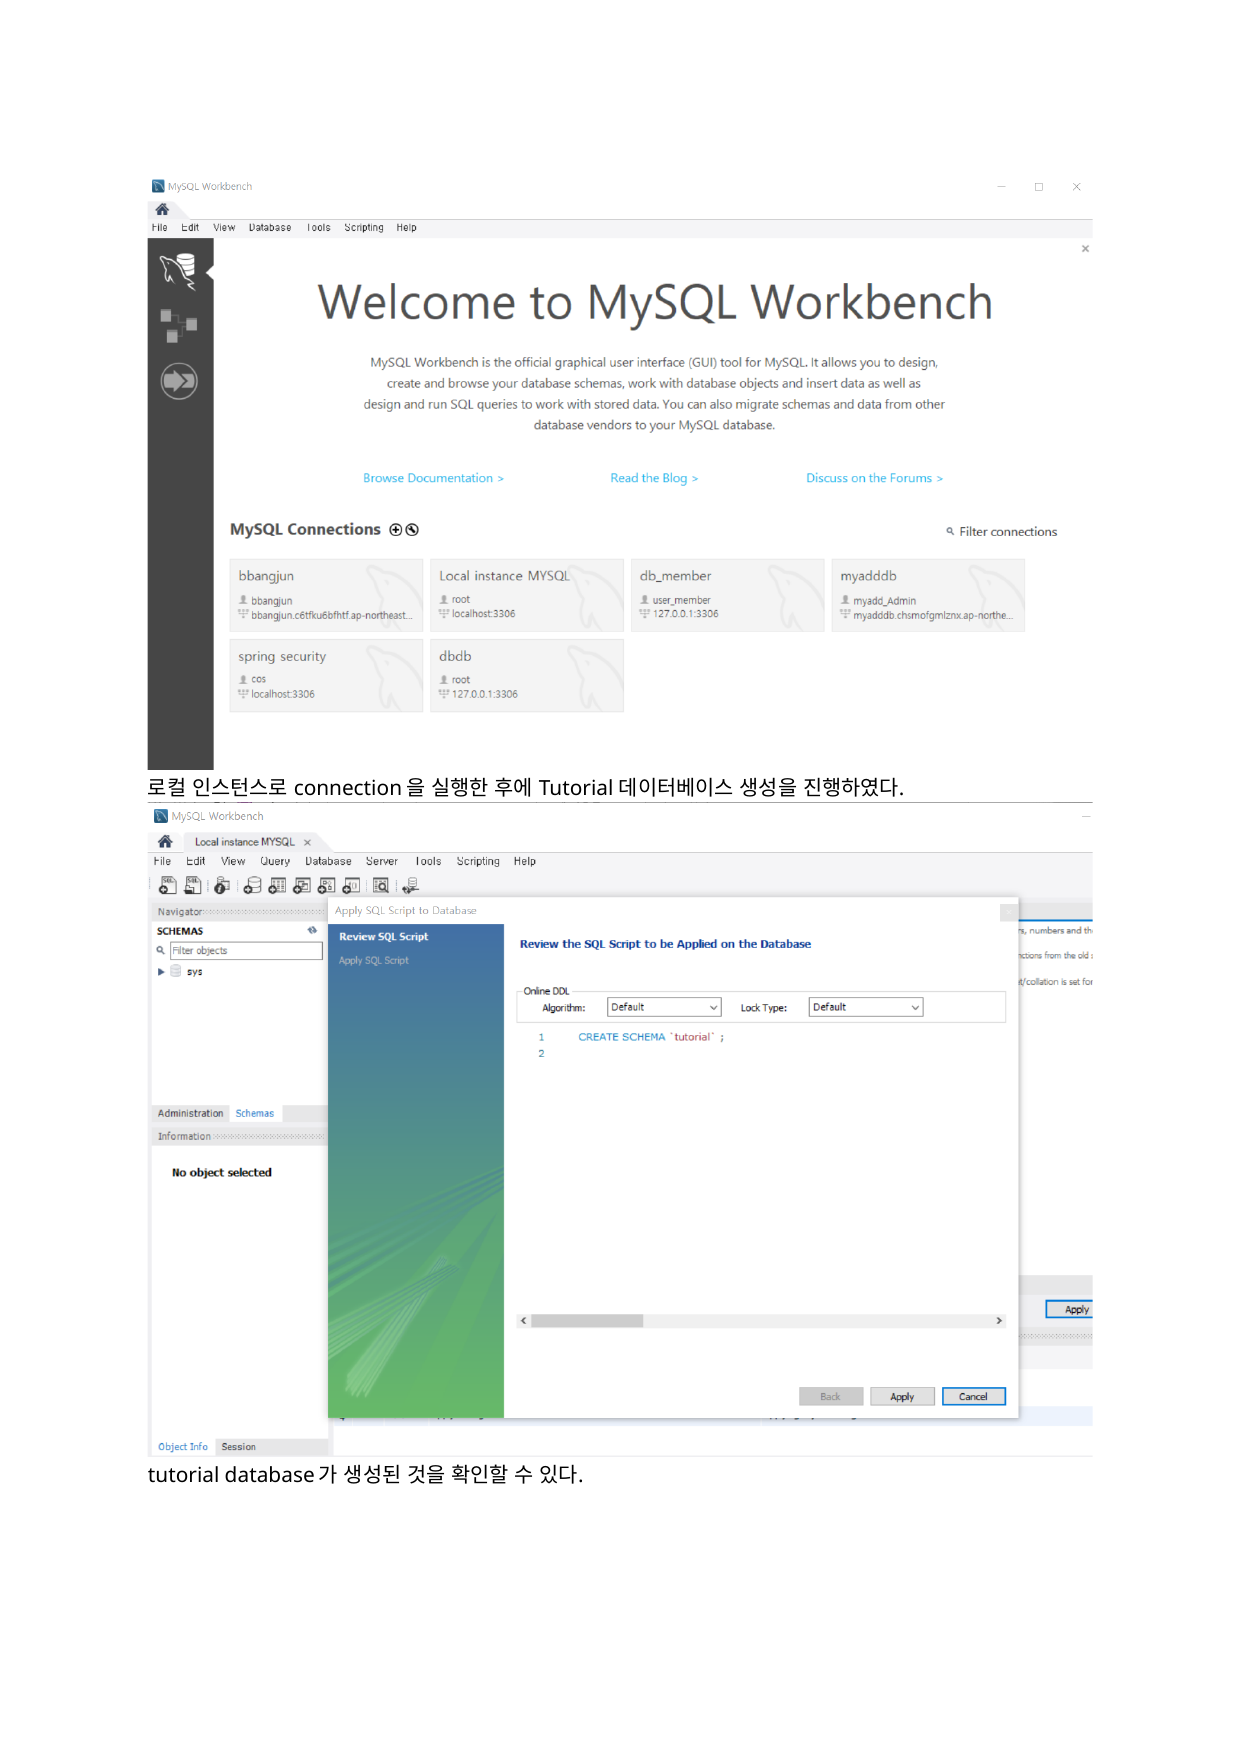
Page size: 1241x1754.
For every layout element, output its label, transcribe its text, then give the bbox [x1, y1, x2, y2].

picture [147, 177, 1093, 770]
picture [147, 802, 1093, 1457]
text 로컬 인스턴스로 connection을 실행한 후에 Tutorial 데이터베이스 생성을 진행하였다. [148, 771, 1093, 801]
text tutorial database가 생성된 것을 확인할 수 있다. [148, 1458, 1093, 1488]
